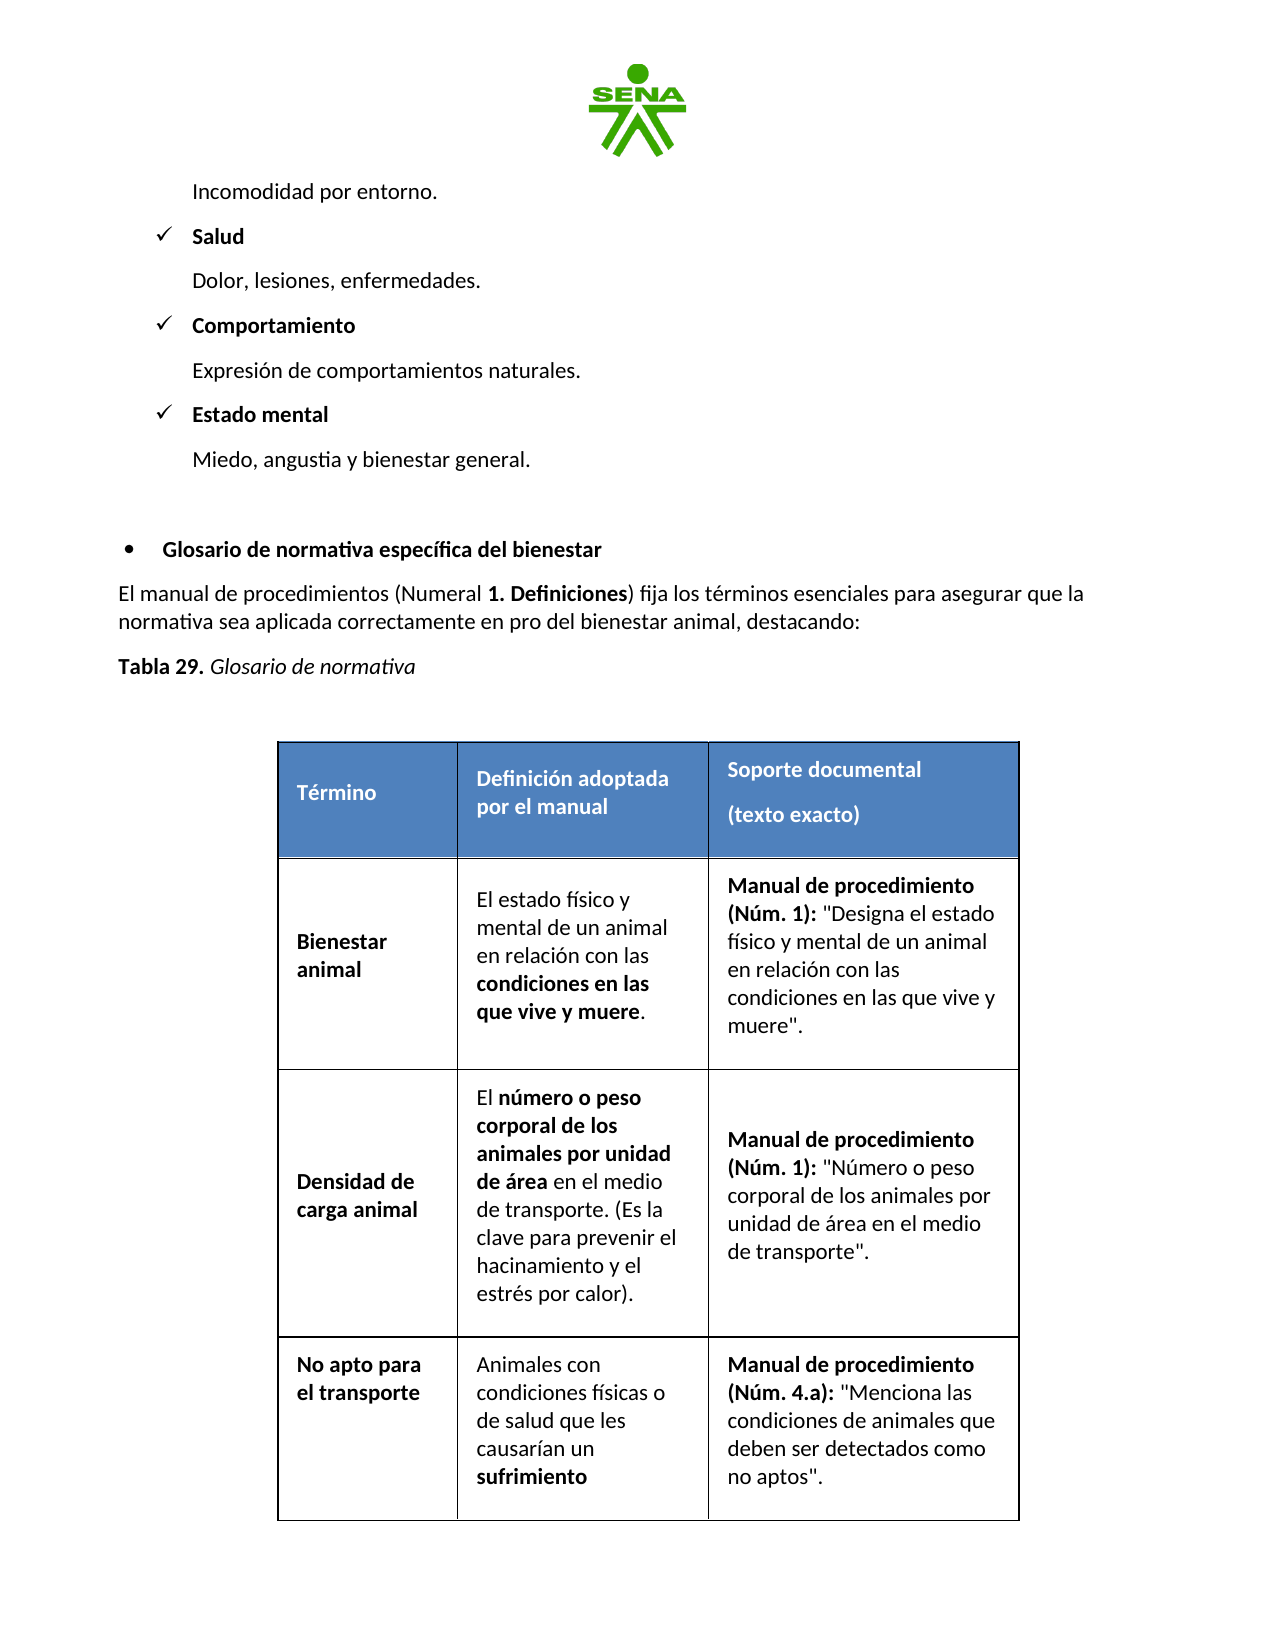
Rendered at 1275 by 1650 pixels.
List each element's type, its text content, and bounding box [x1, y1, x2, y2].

list Salud [154, 222, 1157, 250]
text Incomodidad por entorno. [192, 177, 1157, 205]
table_header Definición adoptada por el manual [458, 743, 708, 857]
table_cell Manual de procedimiento (Núm. 1): "Designa el estado físico y mental de un animal en relación con las condiciones en las que vive y muere". [709, 859, 1018, 1069]
table_cell Manual de procedimiento (Núm. 4.a): "Menciona las condiciones de animales que deben ser detectados como no aptos". [709, 1338, 1018, 1519]
table_cell Bienestar animal [279, 859, 457, 1069]
list Glosario de normativa específica del bienestar [125, 535, 1157, 563]
table_header Soporte documental (texto exacto) [709, 743, 1018, 857]
table_header Término [279, 743, 457, 857]
table_cell El estado físico y mental de un animal en relación con las condiciones en las que vive y muere. [458, 859, 708, 1069]
text Tabla 29. Glosario de normativa [118, 652, 1157, 680]
list Estado mental [154, 401, 1157, 429]
text Miedo, angustia y bienestar general. [192, 445, 1157, 473]
text El manual de procedimientos (Numeral 1. Definiciones) fija los términos esenciales para asegurar que la normativa sea aplicada correctamente en pro del bienestar animal, destacando: [118, 579, 1157, 635]
table_cell No apto para el transporte [279, 1338, 457, 1519]
table_cell Densidad de carga animal [279, 1070, 457, 1336]
picture [588, 64, 687, 157]
text Dolor, lesiones, enfermedades. [192, 267, 1157, 294]
table_cell Manual de procedimiento (Núm. 1): "Número o peso corporal de los animales por unidad de área en el medio de transporte". [709, 1070, 1018, 1336]
list Comportamiento [154, 311, 1157, 339]
text Expresión de comportamientos naturales. [192, 356, 1157, 384]
table_cell El número o peso corporal de los animales por unidad de área en el medio de transporte. (Es la clave para prevenir el hacinamiento y el estrés por calor). [458, 1070, 708, 1336]
